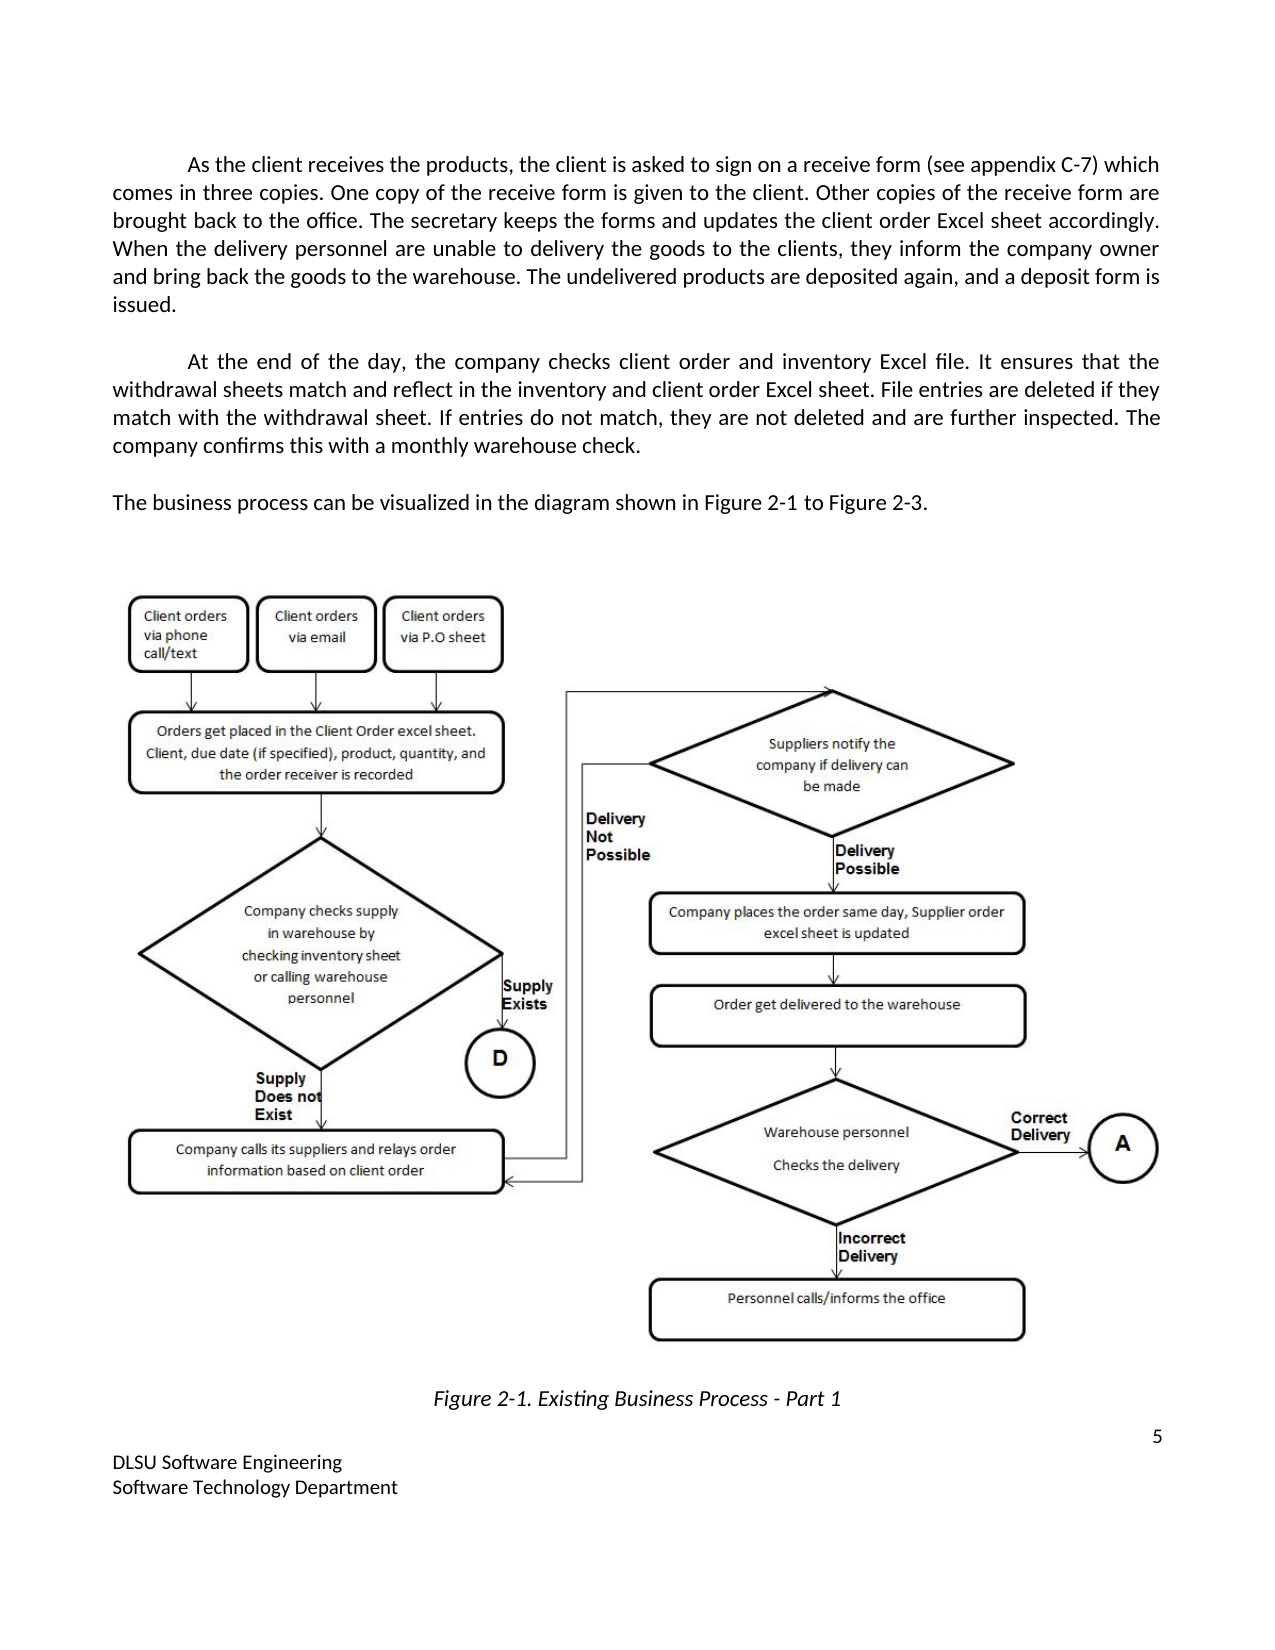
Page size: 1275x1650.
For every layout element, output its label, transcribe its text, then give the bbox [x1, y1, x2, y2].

text The business process can be visualized in the diagram shown in Figure 2-1 to Figure 2-3. [112, 488, 1162, 516]
picture [112, 573, 1163, 1367]
text As the client receives the products, the client is asked to sign on a receive form (see appendix C-7) which comes in three copies. One copy of the receive form is given to the client. Other copies of the receive form are brought back to the office. The secretary keeps the forms and updates the client order Excel sheet accordingly. When the delivery personnel are unable to delivery the goods to the clients, they inform the company owner and bring back the goods to the warehouse. The undelivered products are deposited again, and a deposit form is issued. [112, 150, 1162, 318]
text At the end of the day, the company checks client order and inventory Excel file. It ensures that the withdrawal sheets match and reflect in the inventory and client order Excel sheet. File entries are deleted if they match with the withdrawal sheet. If entries do not match, they are not deleted and are further inspected. The company confirms this with a monthly warehouse check. [112, 347, 1162, 459]
text Figure 2-1. Existing Business Process - Part 1 [112, 1384, 1162, 1412]
